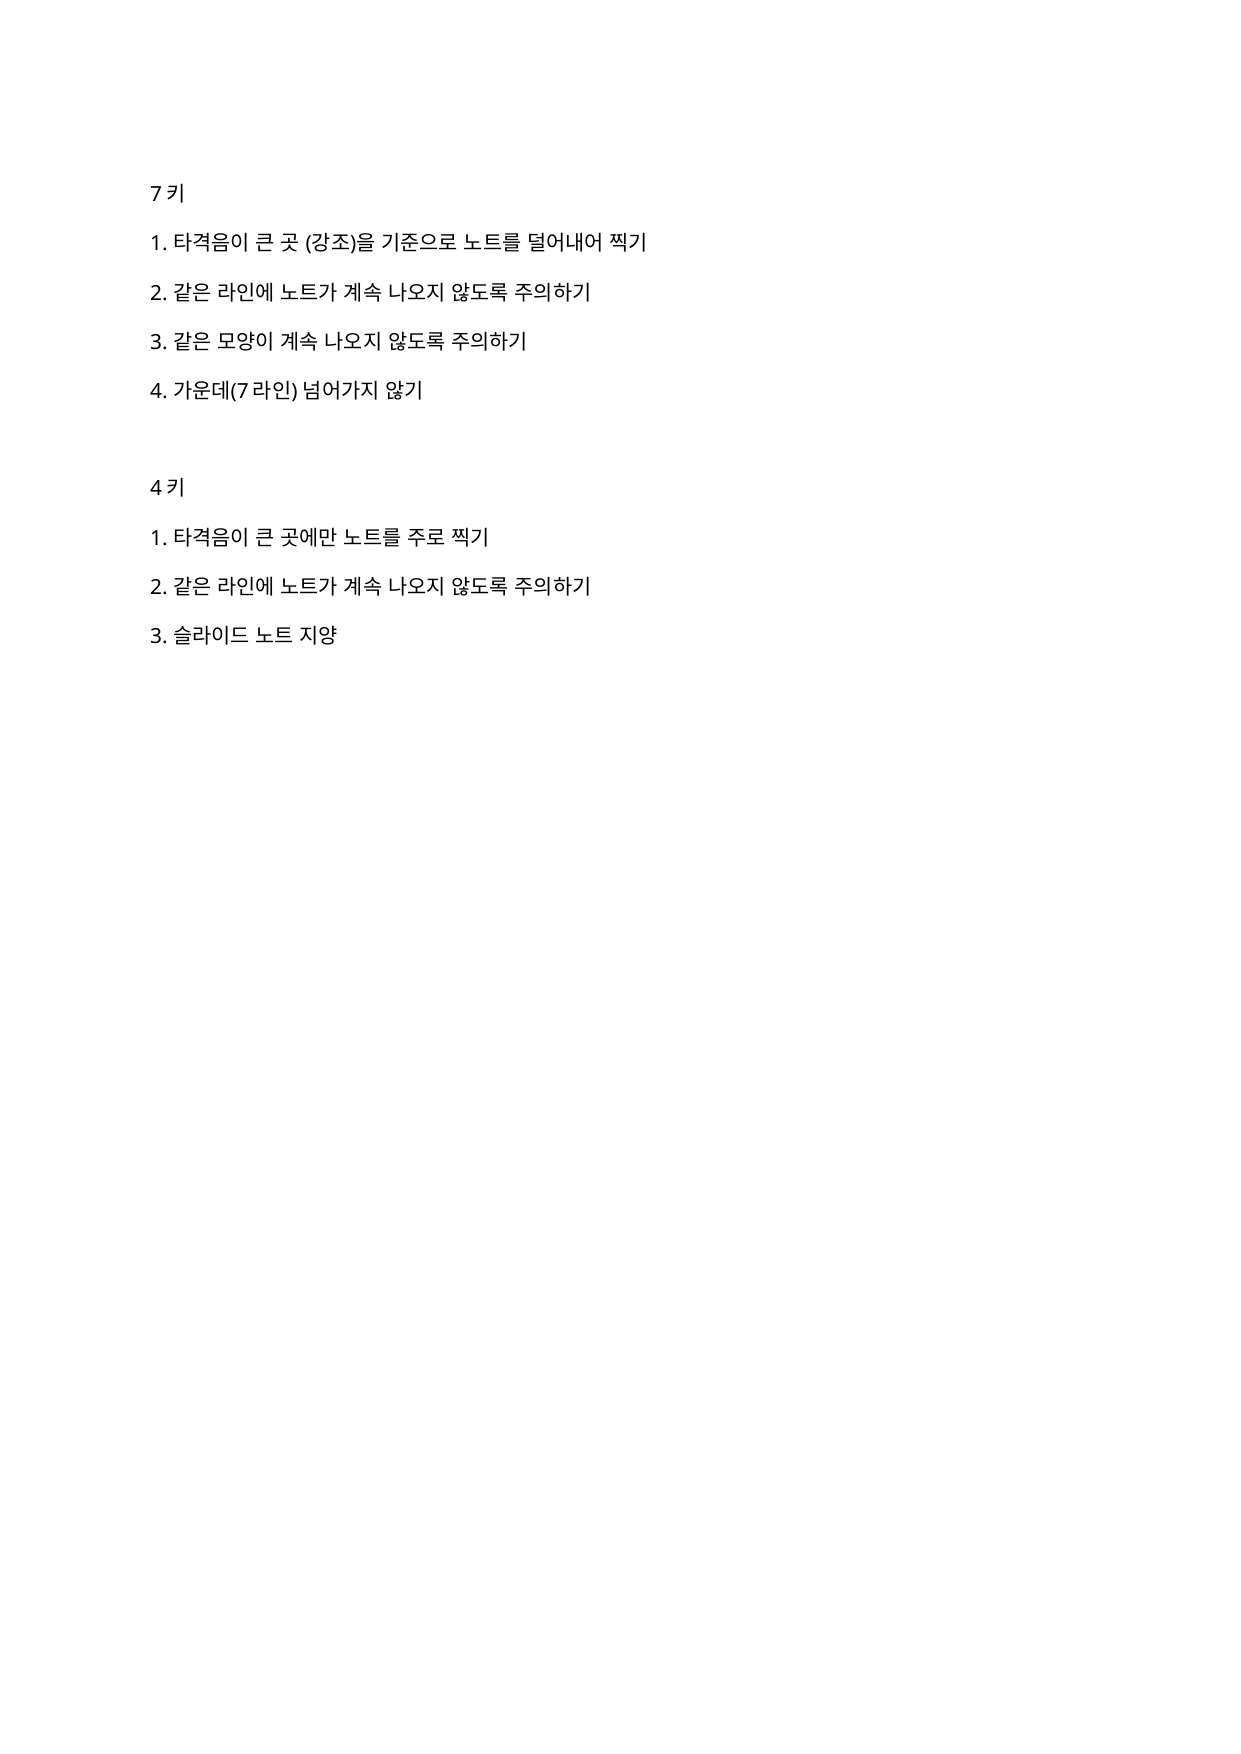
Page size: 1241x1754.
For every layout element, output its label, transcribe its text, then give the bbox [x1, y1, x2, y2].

text 3. 같은 모양이 계속 나오지 않도록 주의하기 [150, 325, 1090, 356]
text 4. 가운데(7라인) 넘어가지 않기 [150, 375, 1090, 405]
text 1. 타격음이 큰 곳에만 노트를 주로 찍기 [150, 521, 1090, 551]
text 2. 같은 라인에 노트가 계속 나오지 않도록 주의하기 [150, 276, 1090, 306]
text 1. 타격음이 큰 곳 (강조)을 기준으로 노트를 덜어내어 찍기 [150, 227, 1090, 257]
text 3. 슬라이드 노트 지양 [150, 619, 1090, 650]
text 4키 [150, 471, 1090, 502]
text 2. 같은 라인에 노트가 계속 나오지 않도록 주의하기 [150, 570, 1090, 600]
text 7키 [150, 177, 1090, 207]
